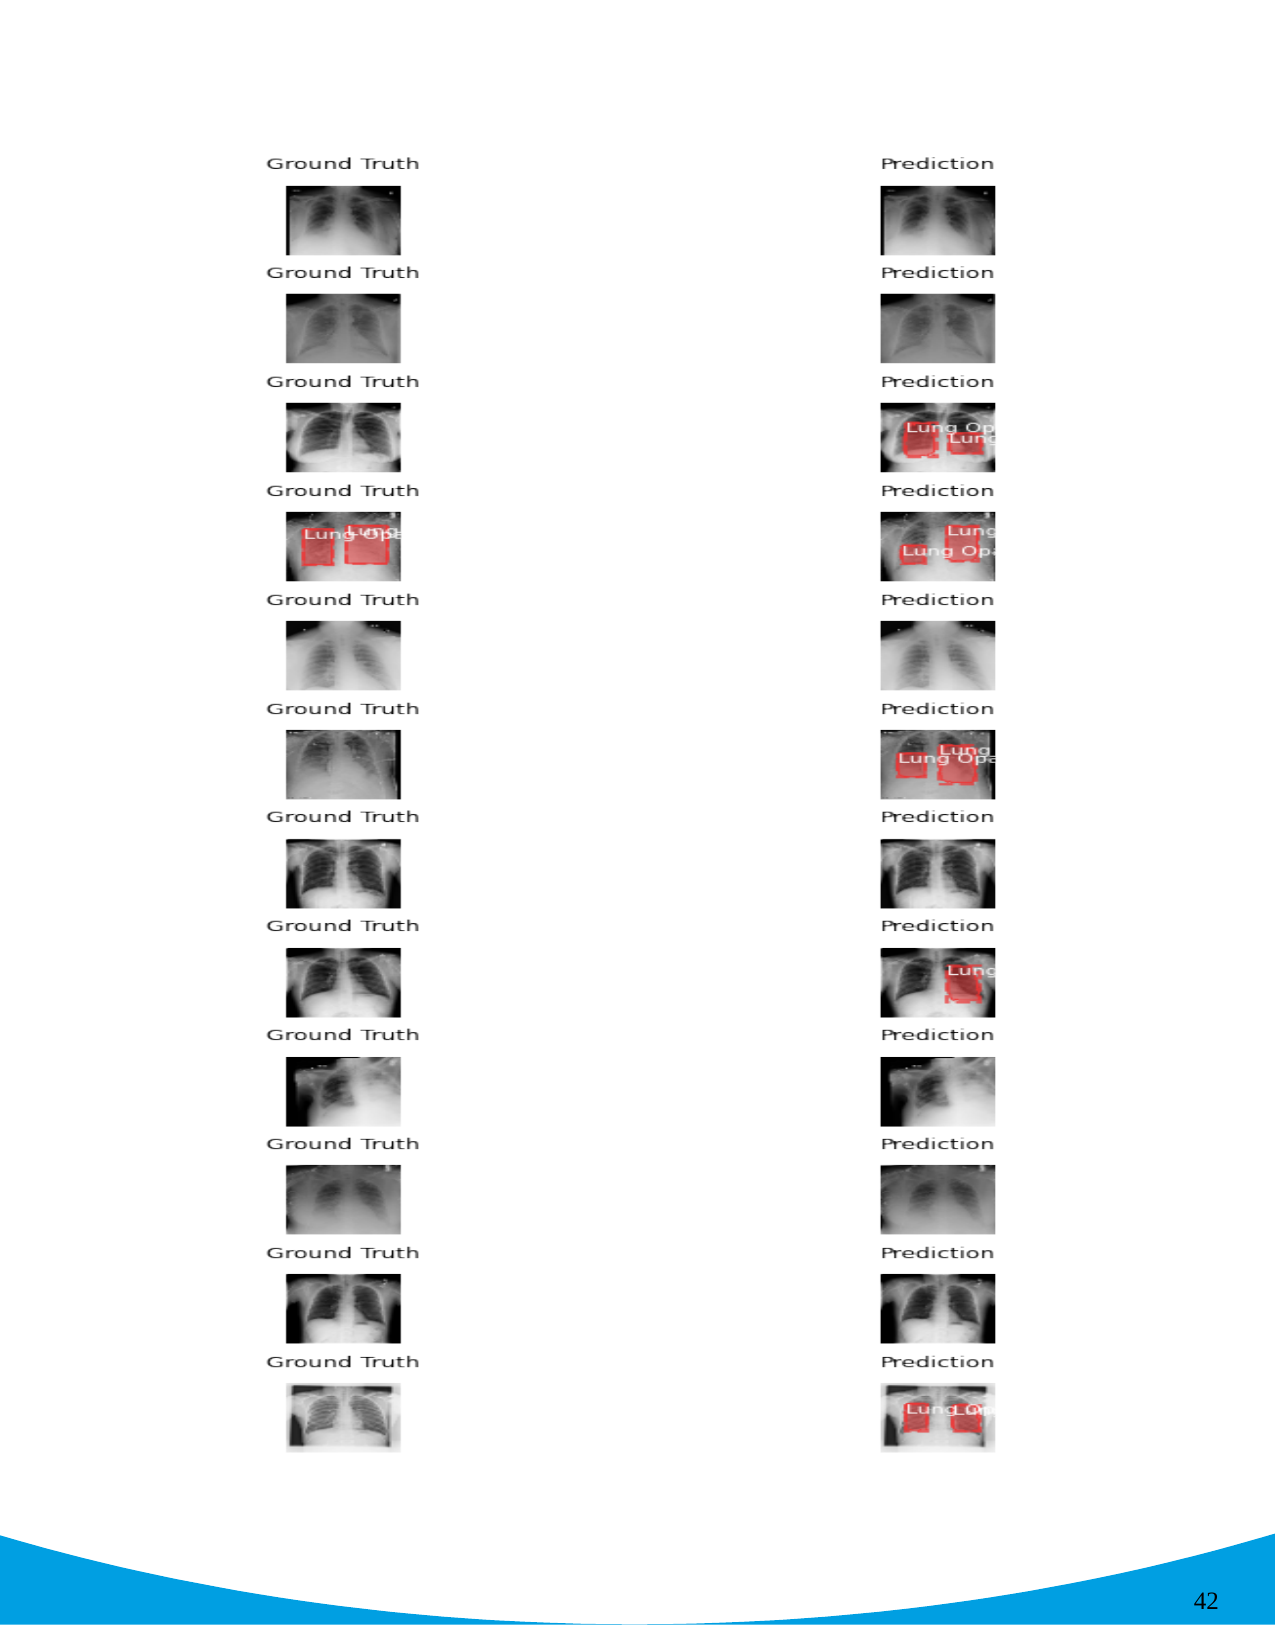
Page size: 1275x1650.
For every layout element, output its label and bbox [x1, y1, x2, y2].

picture [253, 150, 1175, 1473]
